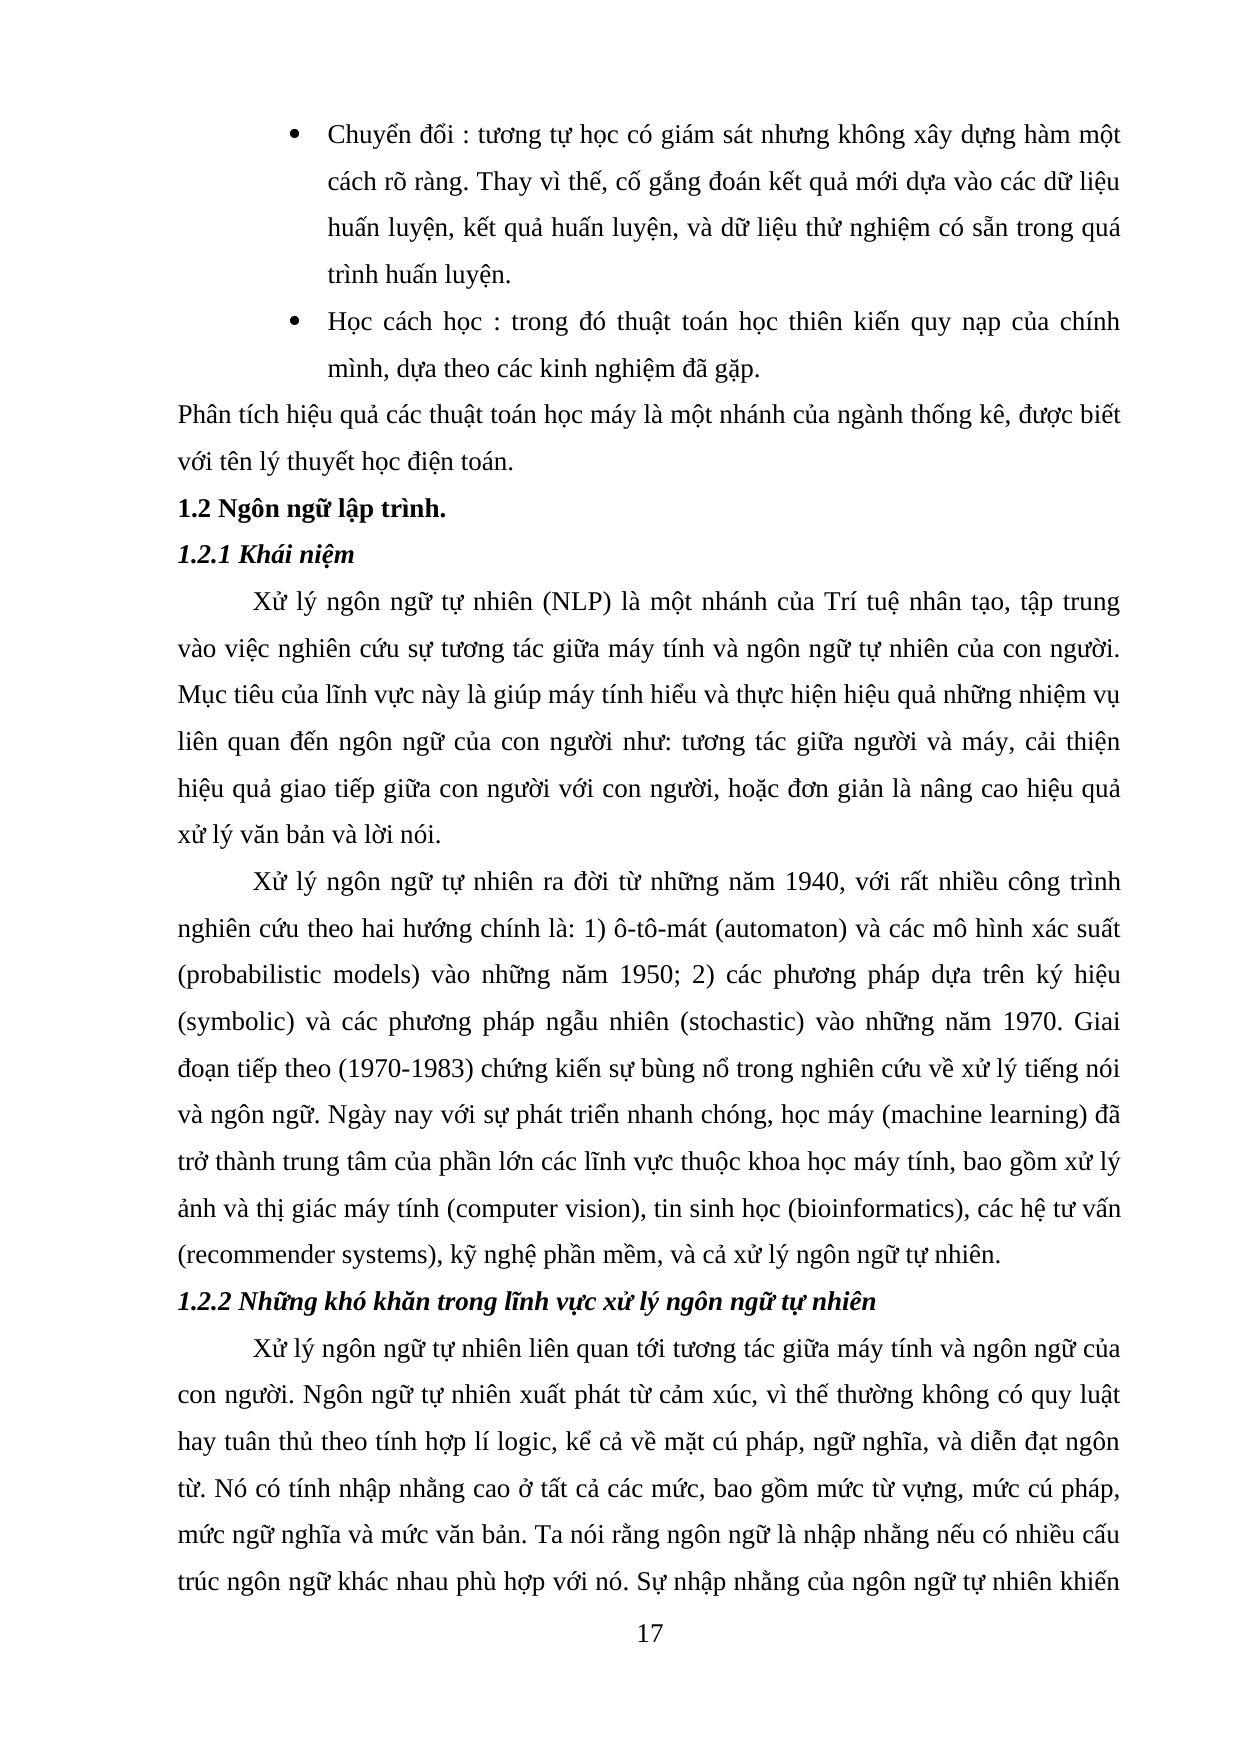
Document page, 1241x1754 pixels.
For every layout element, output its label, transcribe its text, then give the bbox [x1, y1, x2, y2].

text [177, 1332, 1122, 1596]
text Xử lý ngôn ngữ tự nhiên ra đời từ những năm 1940, với rất nhiều công trình nghiên cứu theo hai hướng chính là: 1) ô-tô-mát (automaton) và các mô hình xác suất (probabilistic models) vào những năm 1950; 2) các phương pháp dựa trên ký hiệu (symbolic) và các phương pháp ngẫu nhiên (stochastic) vào những năm 1970. Giai đoạn tiếp theo (1970-1983) chứng kiến sự bùng nổ trong nghiên cứu về xử lý tiếng nói và ngôn ngữ. Ngày nay với sự phát triển nhanh chóng, học máy (machine learning) đã trở thành trung tâm của phần lớn các lĩnh vực thuộc khoa học máy tính, bao gồm xử lý ảnh và thị giác máy tính (computer vision), tin sinh học (bioinformatics), các hệ tư vấn (recommender systems), kỹ nghệ phần mềm, và cả xử lý ngôn ngữ tự nhiên. [177, 865, 1122, 1269]
text Phân tích hiệu quả các thuật toán học máy là một nhánh của ngành thống kê, được biết với tên lý thuyết học điện toán. [177, 398, 1122, 476]
text 1.2.2 Những khó khăn trong lĩnh vực xử lý ngôn ngữ tự nhiên [177, 1285, 1122, 1316]
list Học cách học : trong đó thuật toán học thiên kiến quy nạp của chính mình, dựa theo các kinh nghiệm đã gặp. [290, 305, 1122, 383]
text 1.2.1 Khái niệm [177, 538, 1122, 569]
list Chuyển đổi : tương tự học có giám sát nhưng không xây dựng hàm một cách rõ ràng. Thay vì thế, cố gắng đoán kết quả mới dựa vào các dữ liệu huấn luyện, kết quả huấn luyện, và dữ liệu thử nghiệm có sẵn trong quá trình huấn luyện. [290, 118, 1122, 289]
text 1.2 Ngôn ngữ lập trình. [177, 492, 1122, 523]
text Xử lý ngôn ngữ tự nhiên (NLP) là một nhánh của Trí tuệ nhân tạo, tập trung vào việc nghiên cứu sự tương tác giữa máy tính và ngôn ngữ tự nhiên của con người. Mục tiêu của lĩnh vực này là giúp máy tính hiểu và thực hiện hiệu quả những nhiệm vụ liên quan đến ngôn ngữ của con người như: tương tác giữa người và máy, cải thiện hiệu quả giao tiếp giữa con người với con người, hoặc đơn giản là nâng cao hiệu quả xử lý văn bản và lời nói. [177, 585, 1122, 849]
